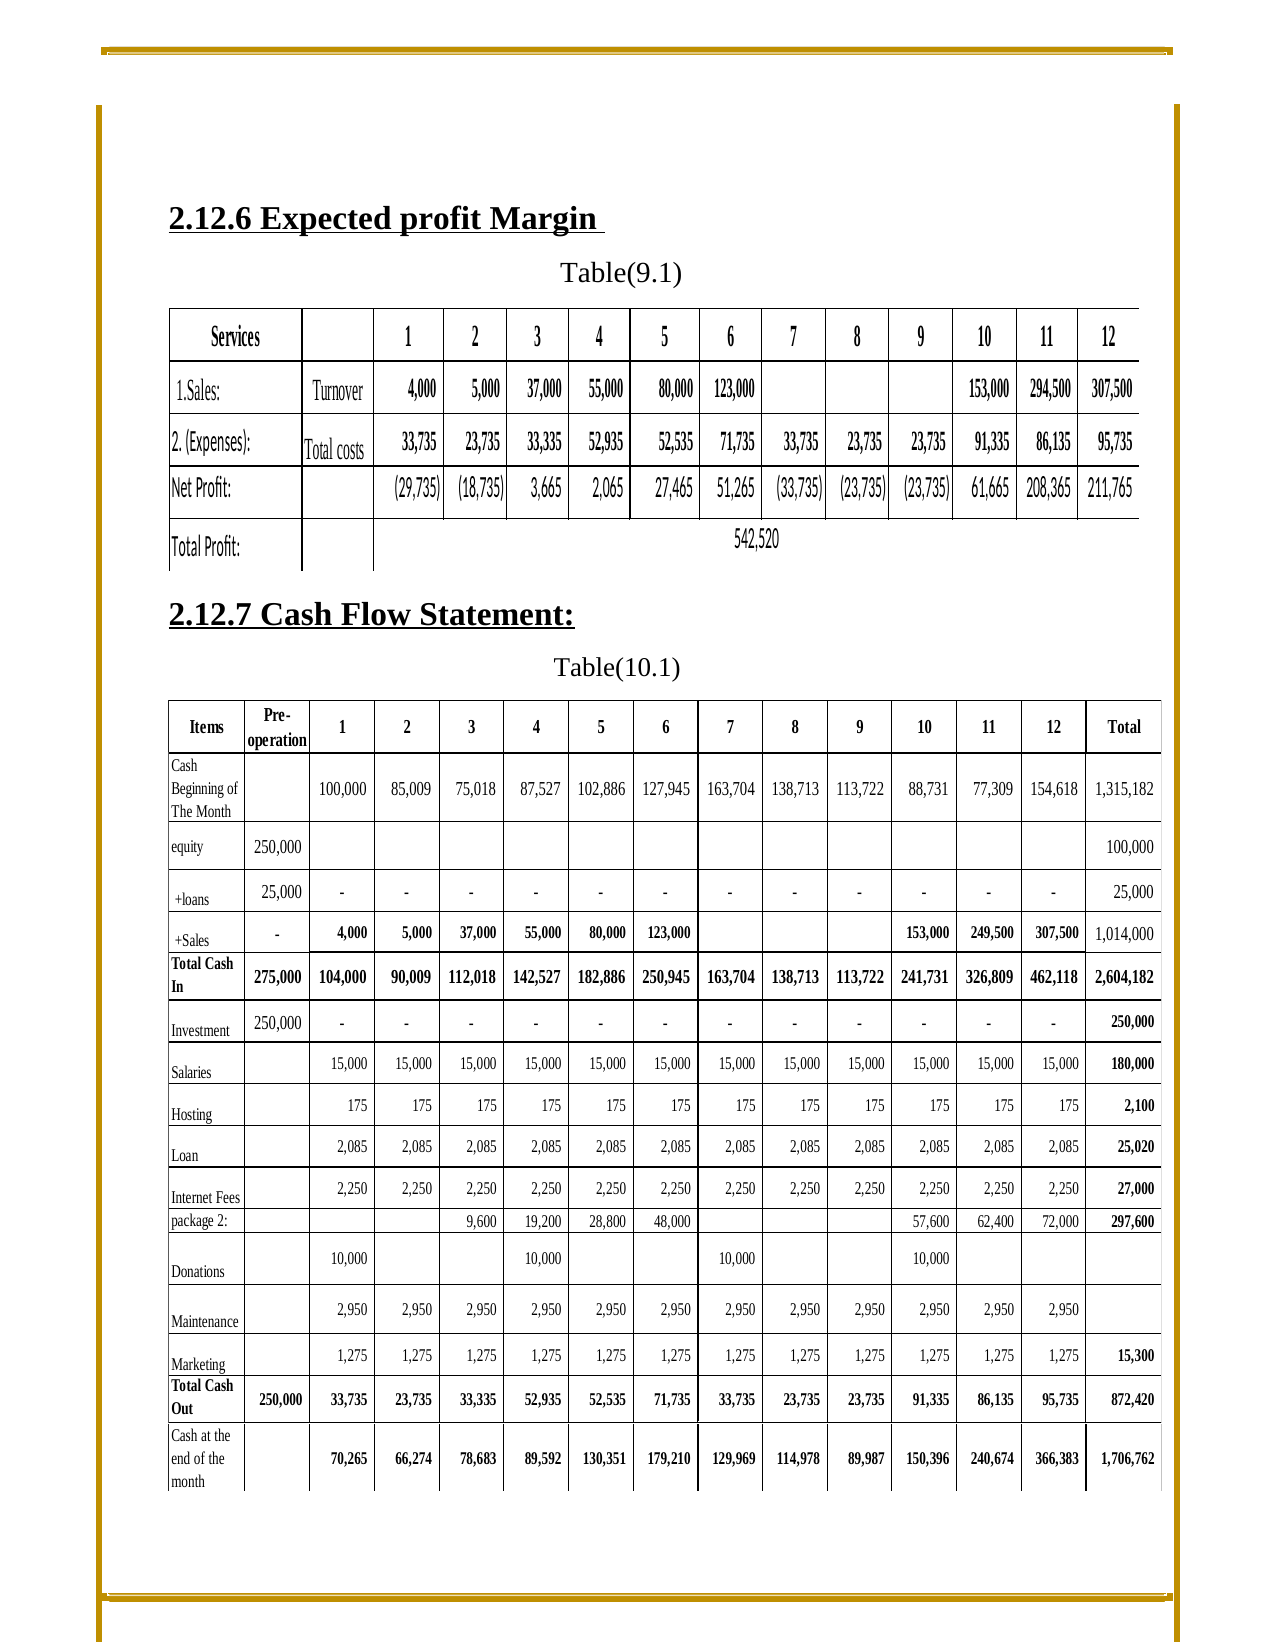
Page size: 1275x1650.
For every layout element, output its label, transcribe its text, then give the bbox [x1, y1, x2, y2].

text Table(10.1) [168, 651, 1083, 682]
picture [108, 1592, 1165, 1602]
text 2.12.7 Cash Flow Statement: [168, 308, 1083, 632]
text Table(9.1) [168, 256, 1083, 289]
picture [108, 46, 1165, 55]
text 2.12.6 Expected profit Margin [168, 198, 1083, 237]
